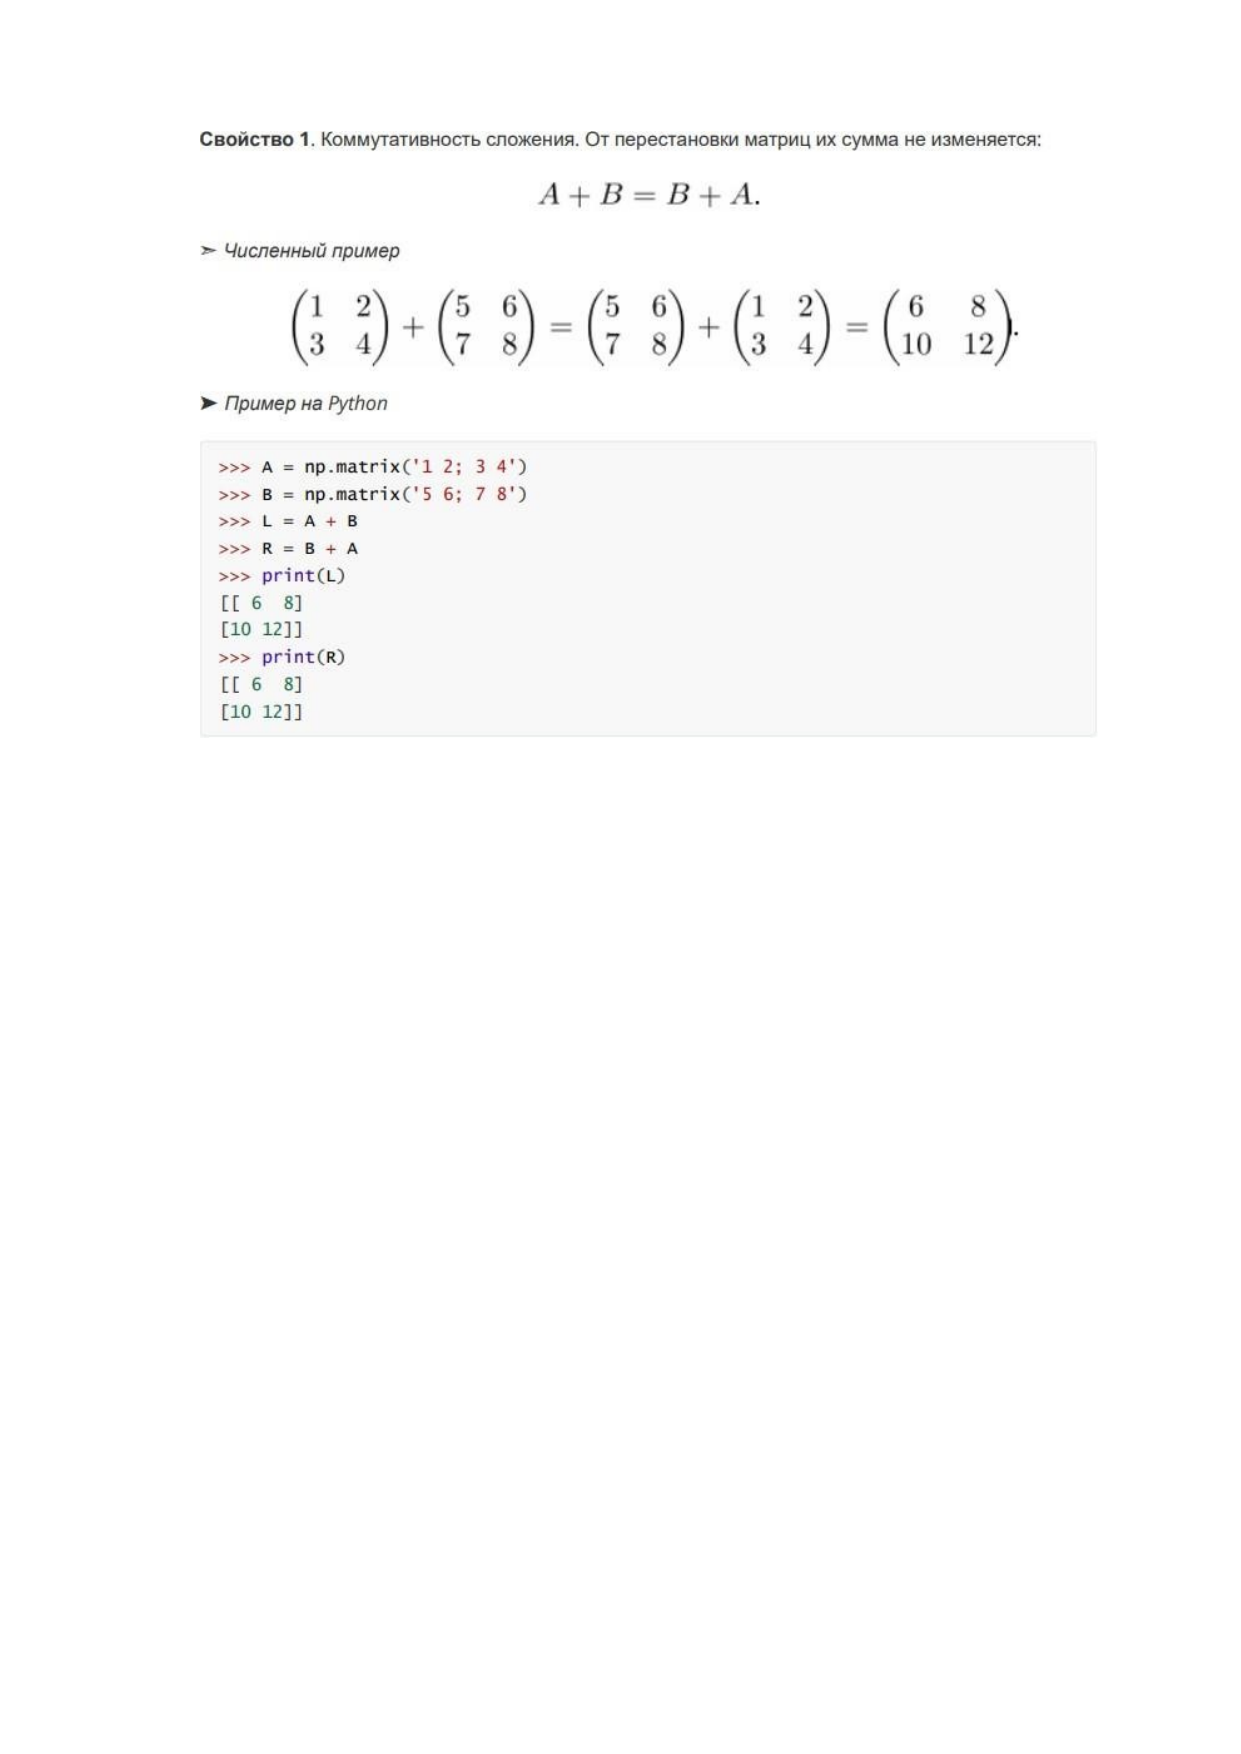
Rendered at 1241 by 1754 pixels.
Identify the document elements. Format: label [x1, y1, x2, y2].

picture [200, 131, 1098, 738]
